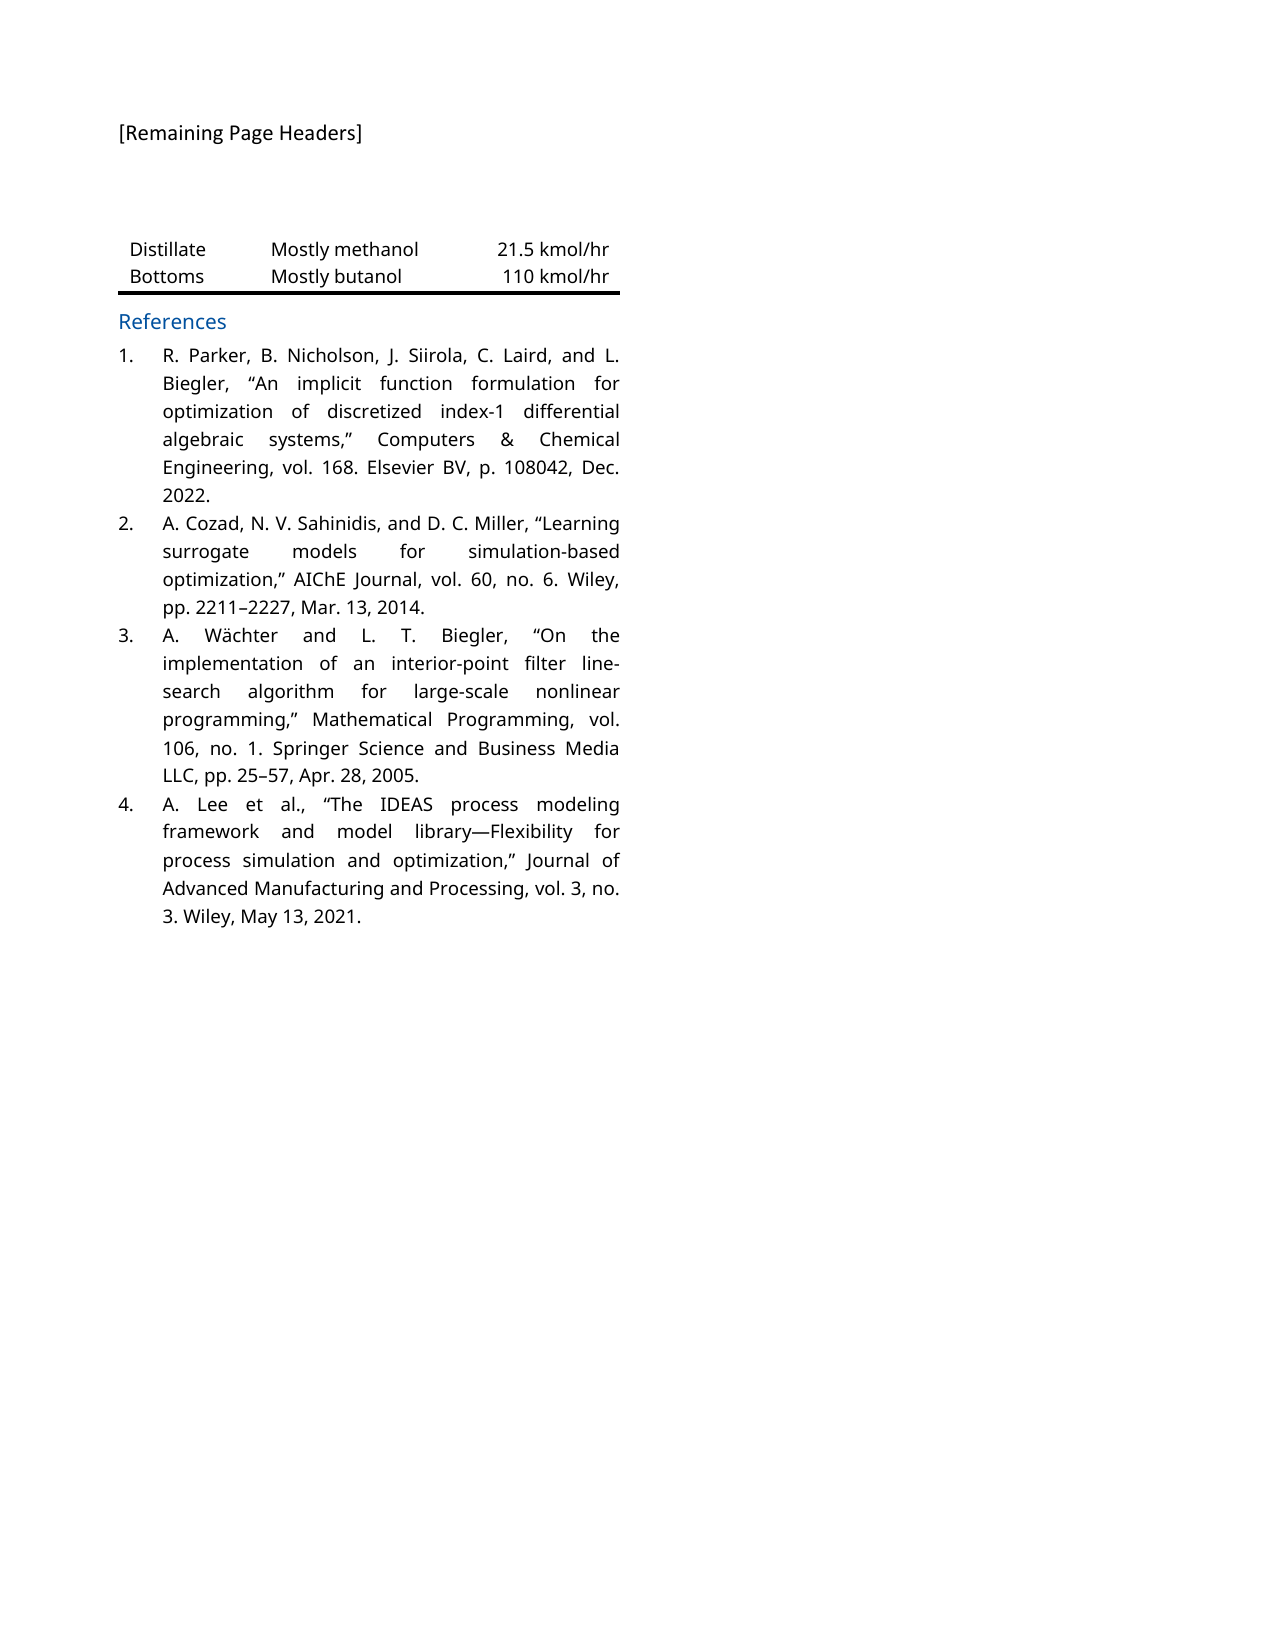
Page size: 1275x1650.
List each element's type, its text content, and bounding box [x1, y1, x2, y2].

table_cell 21.5 kmol/hr [453, 236, 620, 264]
table_cell 110 kmol/hr [453, 264, 620, 291]
list A. Wächter and L. T. Biegler, “On the implementation of an interior-point filter line-search algorithm for large-scale nonlinear programming,” Mathematical Programming, vol. 106, no. 1. Springer Science and Business Media LLC, pp. 25–57, Apr. 28, 2005. [118, 623, 620, 788]
text References [118, 307, 620, 336]
list A. Lee et al., “The IDEAS process modeling framework and model library—Flexibility for process simulation and optimization,” Journal of Advanced Manufacturing and Processing, vol. 3, no. 3. Wiley, May 13, 2021. [118, 791, 620, 928]
table_cell Mostly methanol [259, 236, 453, 264]
list A. Cozad, N. V. Sahinidis, and D. C. Miller, “Learning surrogate models for simulation-based optimization,” AIChE Journal, vol. 60, no. 6. Wiley, pp. 2211–2227, Mar. 13, 2014. [118, 511, 620, 620]
list R. Parker, B. Nicholson, J. Siirola, C. Laird, and L. Biegler, “An implicit function formulation for optimization of discretized index-1 differential algebraic systems,” Computers & Chemical Engineering, vol. 168. Elsevier BV, p. 108042, Dec. 2022. [118, 342, 620, 508]
table_cell Mostly butanol [259, 264, 453, 291]
table_cell Distillate [118, 236, 259, 264]
table_cell Bottoms [118, 264, 259, 291]
